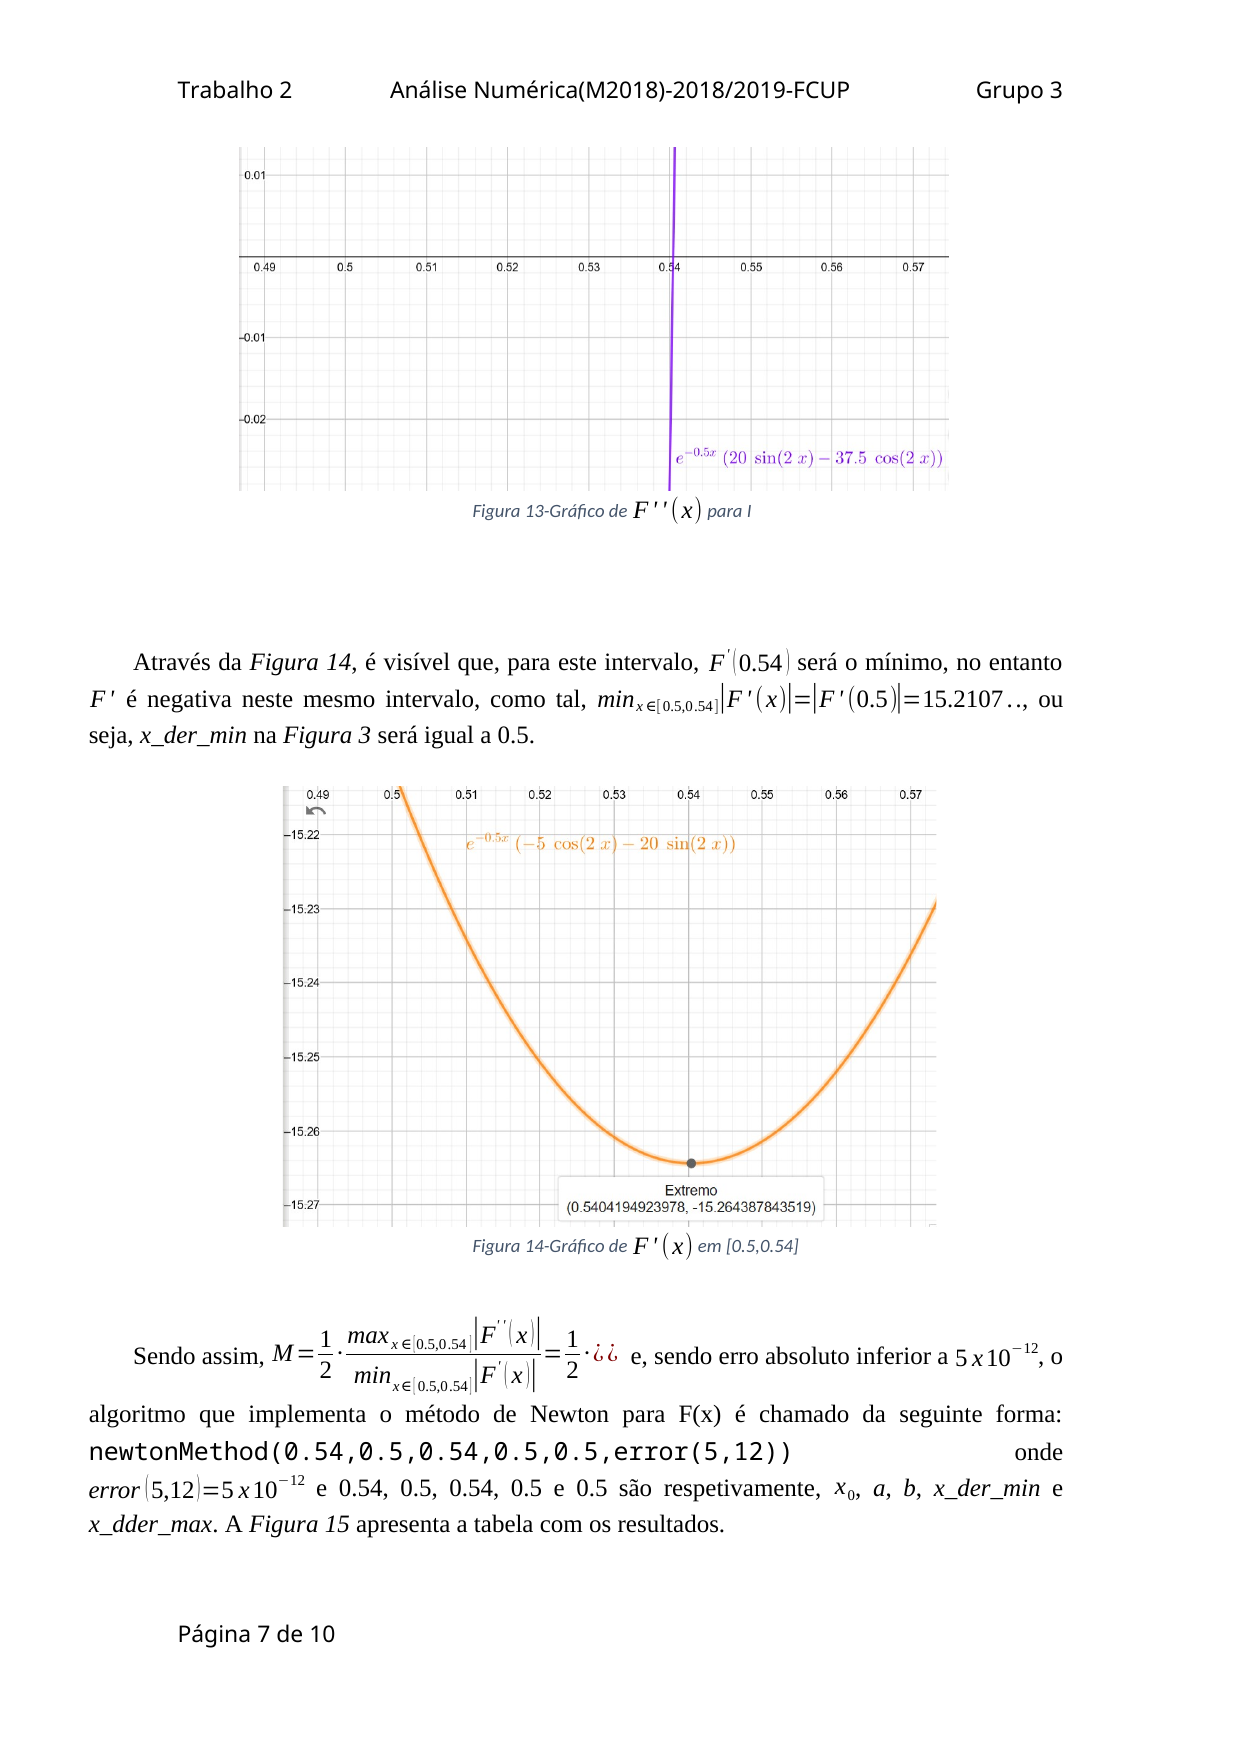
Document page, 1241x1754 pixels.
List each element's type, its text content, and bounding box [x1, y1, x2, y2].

text Figura 13-Gráfico de para I [398, 495, 1063, 525]
picture [282, 786, 937, 1227]
text Sendo assim, e, sendo erro absoluto inferior a , o algoritmo que implementa o método de Newton para F(x) é chamado da seguinte forma: newtonMethod(0.54,0.5,0.54,0.5,0.5,error(5,12)) onde e 0.54, 0.5, 0.54, 0.5 e 0.5 são respetivamente, , a, b, x_der_min e x_dder_max. A Figura 15 apresenta a tabela com os resultados. [88, 1315, 1063, 1537]
text Figura 14-Gráfico de em [0.5,0.54] [398, 1231, 1063, 1261]
text Através da Figura 14, é visível que, para este intervalo, será o mínimo, no entanto é negativa neste mesmo intervalo, como tal, , ou seja, x_der_min na Figura 3 será igual a 0.5. [88, 645, 1063, 749]
picture [239, 147, 949, 491]
